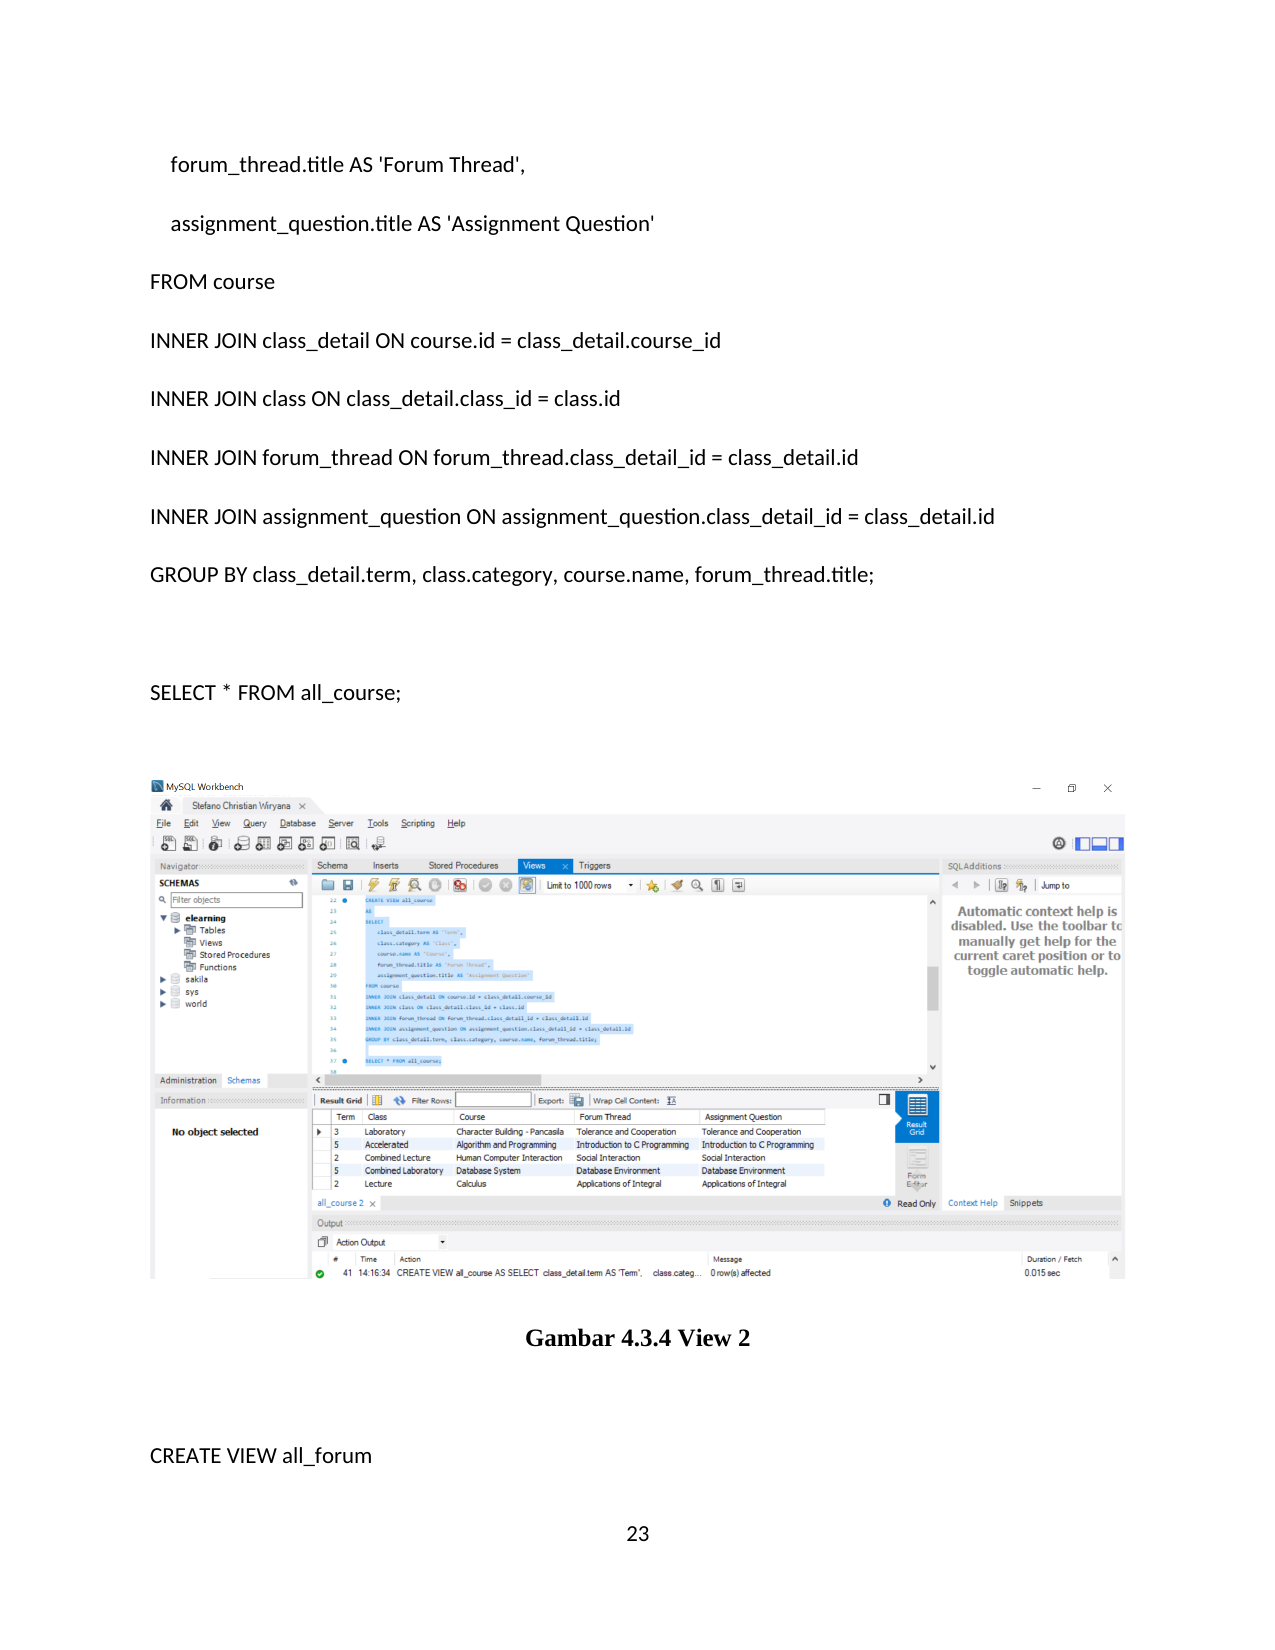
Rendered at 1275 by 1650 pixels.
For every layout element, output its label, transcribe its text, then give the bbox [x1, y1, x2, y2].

text assignment_question.title AS 'Assignment Question' [150, 209, 1125, 237]
text INNER JOIN forum_thread ON forum_thread.class_detail_id = class_detail.id [150, 443, 1125, 471]
text INNER JOIN class ON class_detail.class_id = class.id [150, 384, 1125, 413]
picture [150, 778, 1125, 1279]
text INNER JOIN class_detail ON course.id = class_detail.course_id [150, 326, 1125, 354]
text FROM course [150, 267, 1125, 295]
text forum_thread.title AS 'Forum Thread', [150, 150, 1125, 178]
text INNER JOIN assignment_question ON assignment_question.class_detail_id = class_detail.id [150, 502, 1125, 530]
text CREATE VIEW all_forum [150, 1442, 1125, 1470]
text GROUP BY class_detail.term, class.category, course.name, forum_thread.title; [150, 561, 1125, 588]
text Gambar 4.3.4 View 2 [150, 1279, 1125, 1352]
text SELECT * FROM all_course; [150, 678, 1125, 706]
